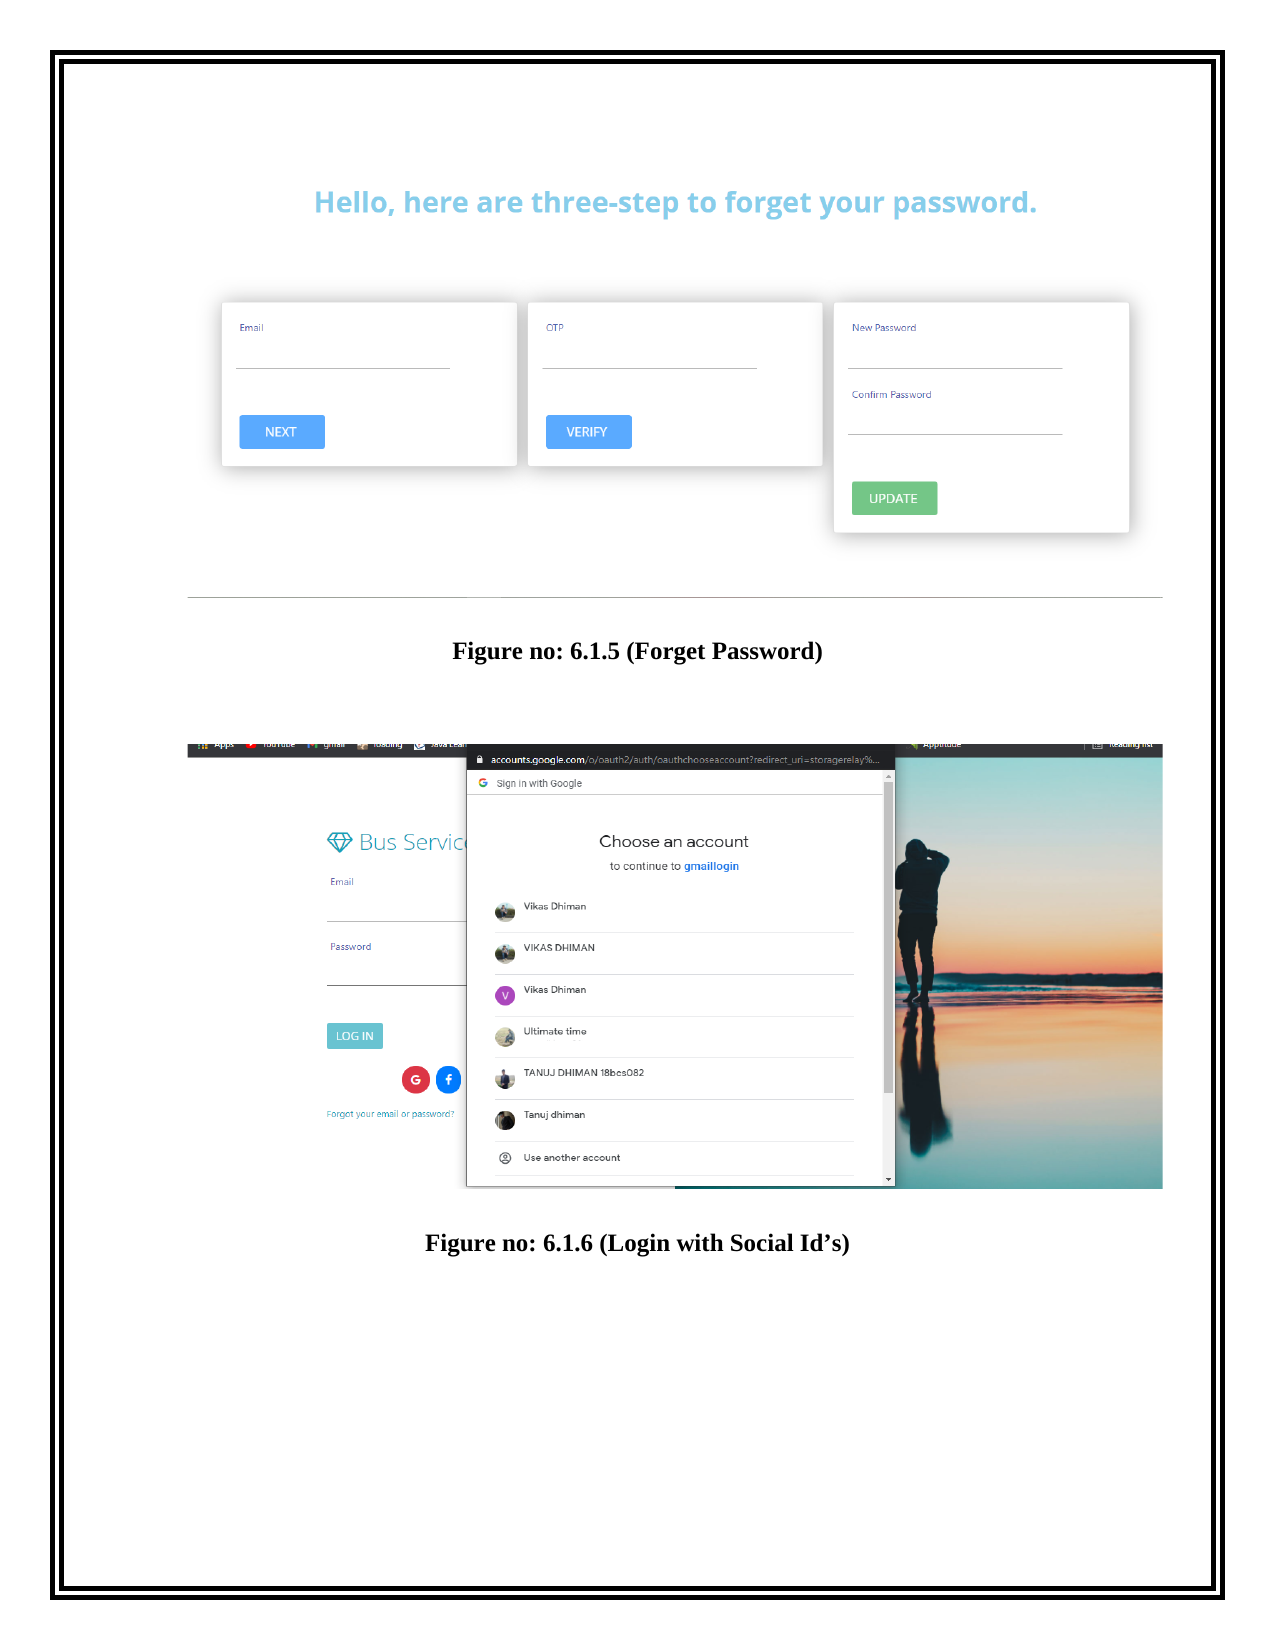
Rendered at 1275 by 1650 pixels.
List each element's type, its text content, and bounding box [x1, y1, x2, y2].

text Figure no: 6.1.6 (Login with Social Id’s) [150, 1228, 1125, 1257]
picture [187, 744, 1163, 1189]
text Figure no: 6.1.5 (Forget Password) [150, 636, 1125, 665]
picture [187, 150, 1163, 598]
